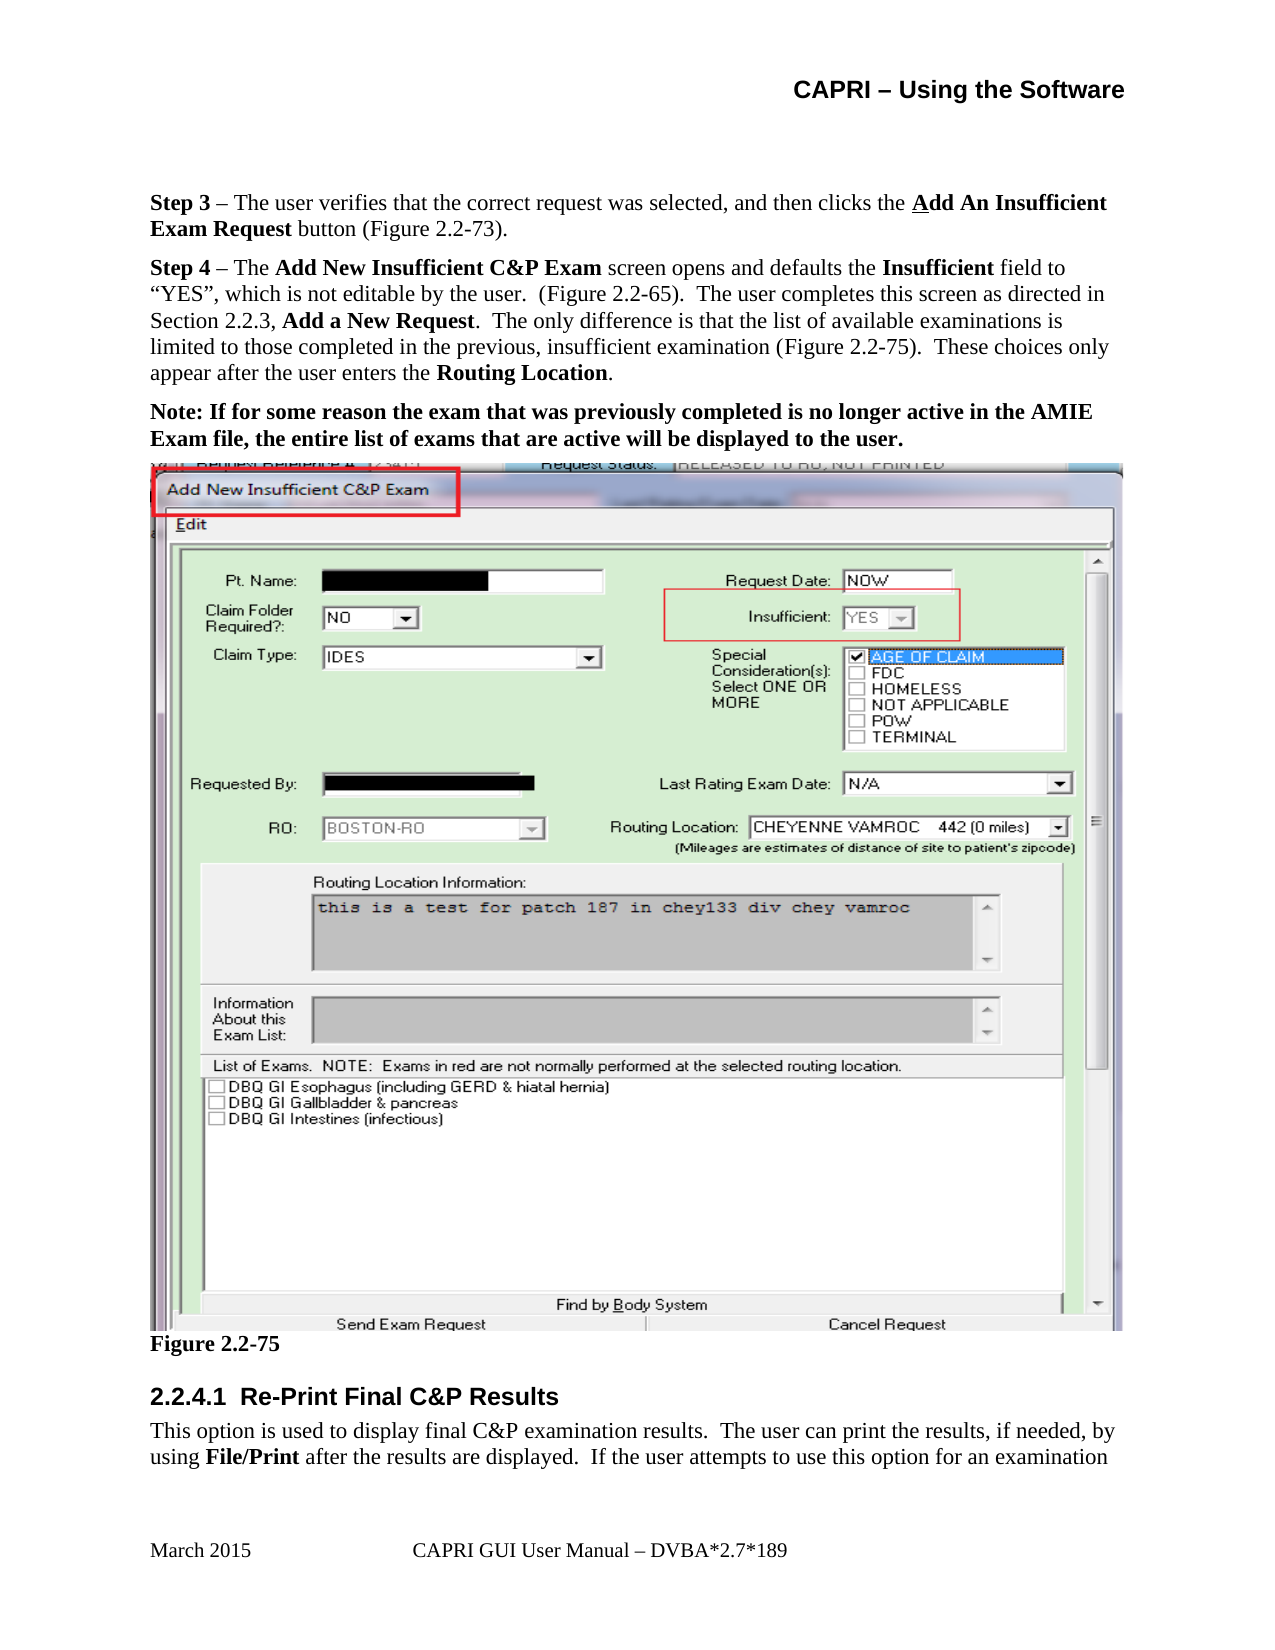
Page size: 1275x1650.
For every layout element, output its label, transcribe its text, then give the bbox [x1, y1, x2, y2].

text Note: If for some reason the exam that was previously completed is no longer active in the AMIE Exam file, the entire list of exams that are active will be displayed to the user. [150, 398, 1125, 451]
picture [150, 463, 1124, 1331]
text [150, 1417, 1125, 1469]
subtitle Re-Print Final C&P Results [150, 1382, 1125, 1411]
